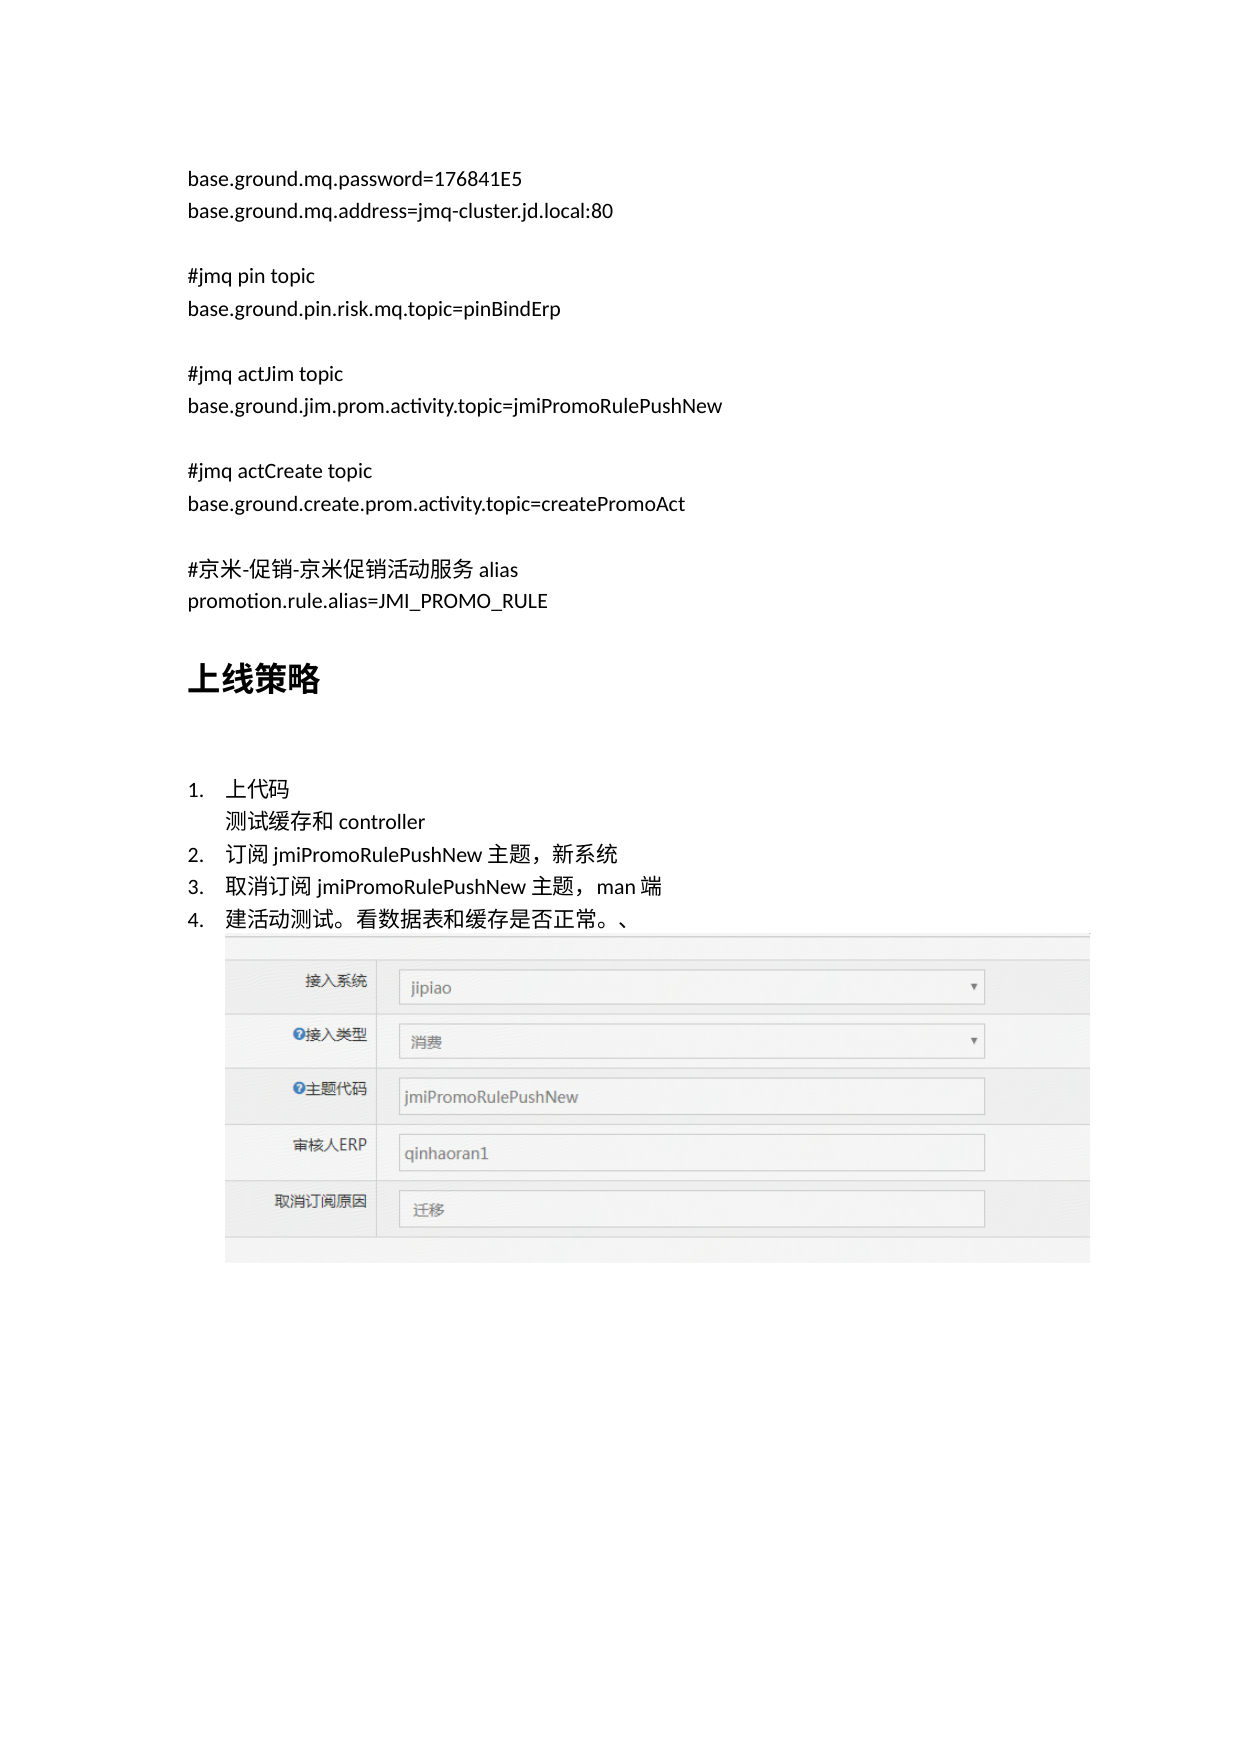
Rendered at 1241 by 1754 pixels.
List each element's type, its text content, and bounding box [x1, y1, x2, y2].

text base.ground.create.prom.activity.topic=createPromoAct [187, 487, 1053, 519]
text base.ground.mq.password=176841E5 [187, 162, 1053, 194]
picture [225, 933, 1091, 1263]
list 测试缓存和controller [225, 804, 1053, 836]
text #京米-促销-京米促销活动服务alias [187, 552, 1053, 584]
text promotion.rule.alias=JMI_PROMO_RULE [187, 584, 1053, 617]
list 建活动测试。看数据表和缓存是否正常。、 [187, 901, 1053, 934]
text #jmq actCreate topic [187, 454, 1053, 487]
text #jmq actJim topic [187, 357, 1053, 389]
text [187, 292, 1053, 324]
text base.ground.jim.prom.activity.topic=jmiPromoRulePushNew [187, 389, 1053, 422]
subtitle 上线策略 [187, 644, 1053, 709]
list 上代码 [187, 771, 1053, 804]
list 订阅jmiPromoRulePushNew主题，新系统 [187, 836, 1053, 869]
text #jmq pin topic [187, 259, 1053, 292]
text base.ground.mq.address=jmq-cluster.jd.local:80 [187, 194, 1053, 227]
list 取消订阅jmiPromoRulePushNew主题，man端 [187, 869, 1053, 901]
